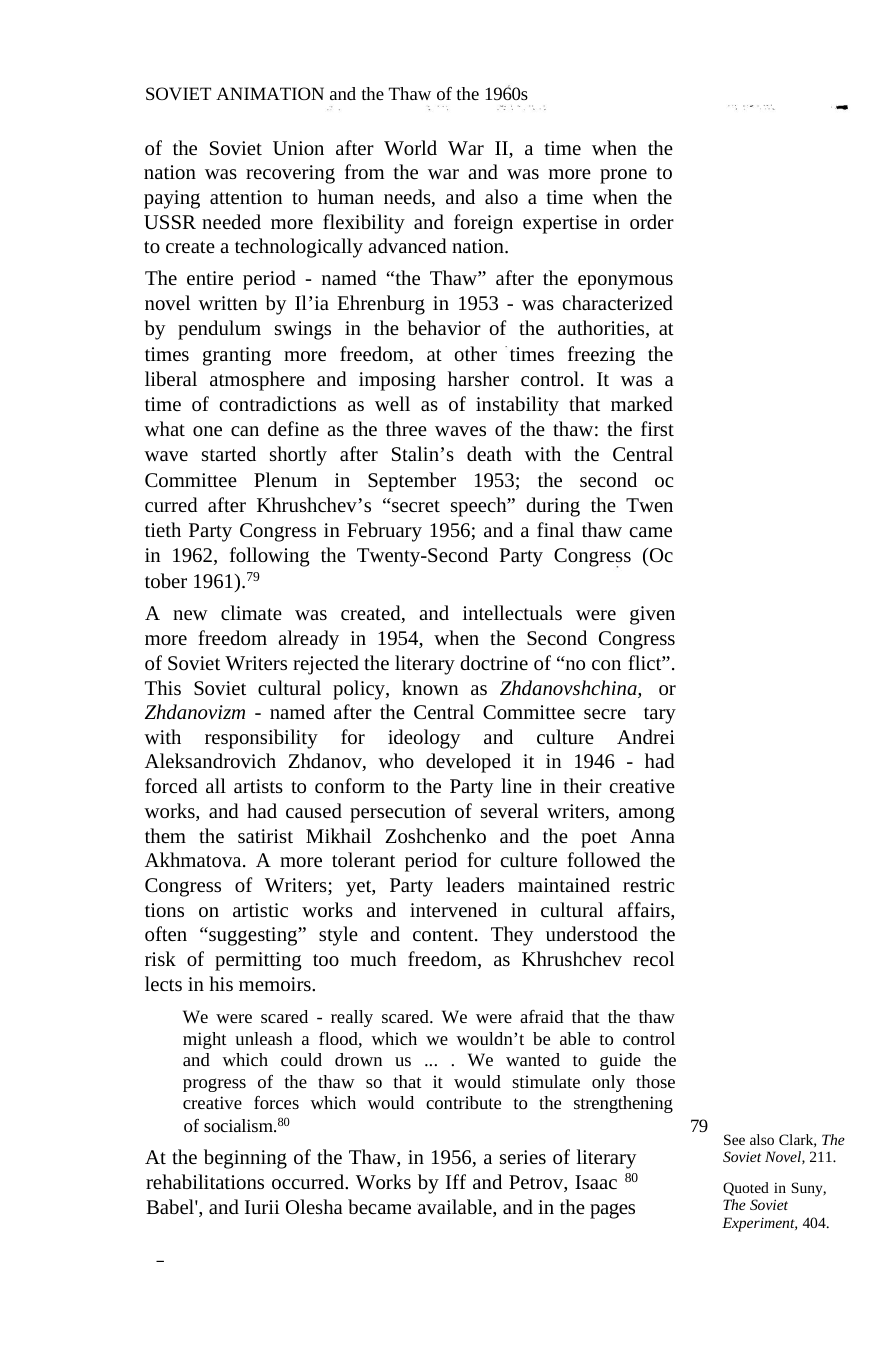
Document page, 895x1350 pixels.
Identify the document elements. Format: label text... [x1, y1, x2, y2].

text The entire period - named “the Thaw” after the eponymous novel written by Il’ia Ehrenburg in 1953 - was characterized by pendulum swings in the behavior of the authorities, at times granting more freedom, at other times freezing the liberal atmosphere and imposing harsher control. It was a time of contradictions as well as of instability that marked what one can define as the three waves of the thaw: the first wave started shortly after Stalin’s death with the Central Committee Plenum in September 1953; the second oc­ curred after Khrushchev’s “secret speech” during the Twen­ tieth Party Congress in February 1956; and a final thaw came in 1962, following the Twenty-Second Party Congress (Oc­ tober 1961).79 [144, 266, 674, 593]
text Quoted in Suny, The Soviet Experiment, 404. [722, 1179, 837, 1232]
text See also Clark, The Soviet Novel, 211. [723, 1132, 877, 1166]
text of socialism.80 79 [183, 1115, 708, 1136]
text of the Soviet Union after World War II, a time when the nation was recovering from the war and was more prone to paying attention to human needs, and also a time when the USSR needed more flexibility and foreign expertise in order to create a technologically advanced nation. [144, 136, 674, 258]
text At the beginning of the Thaw, in 1956, a series of literary rehabilitations occurred. Works by Iff and Petrov, Isaac 80 Babel', and Iurii Olesha became available, and in the pages [145, 1145, 638, 1219]
text SOVIET ANIMATION and the Thaw of the 1960s [145, 82, 895, 104]
picture [325, 104, 851, 1205]
text We were scared - really scared. We were afraid that the thaw might unleash a flood, which we wouldn’t be able to control and which could drown us ... . We wanted to guide the progress of the thaw so that it would stimulate only those creative forces which would contribute to the strengthening [182, 1006, 676, 1114]
text A new climate was created, and intellectuals were given more freedom already in 1954, when the Second Congress of Soviet Writers rejected the literary doctrine of “no con­ flict”. This Soviet cultural policy, known as Zhdanovshchina, or Zhdanovizm - named after the Central Committee secre­ tary with responsibility for ideology and culture Andrei Aleksandrovich Zhdanov, who developed it in 1946 - had forced all artists to conform to the Party line in their creative works, and had caused persecution of several writers, among them the satirist Mikhail Zoshchenko and the poet Anna Akhmatova. A more tolerant period for culture followed the Congress of Writers; yet, Party leaders maintained restric­ tions on artistic works and intervened in cultural affairs, often “suggesting” style and content. They understood the risk of permitting too much freedom, as Khrushchev recol­ lects in his memoirs. [144, 601, 676, 996]
